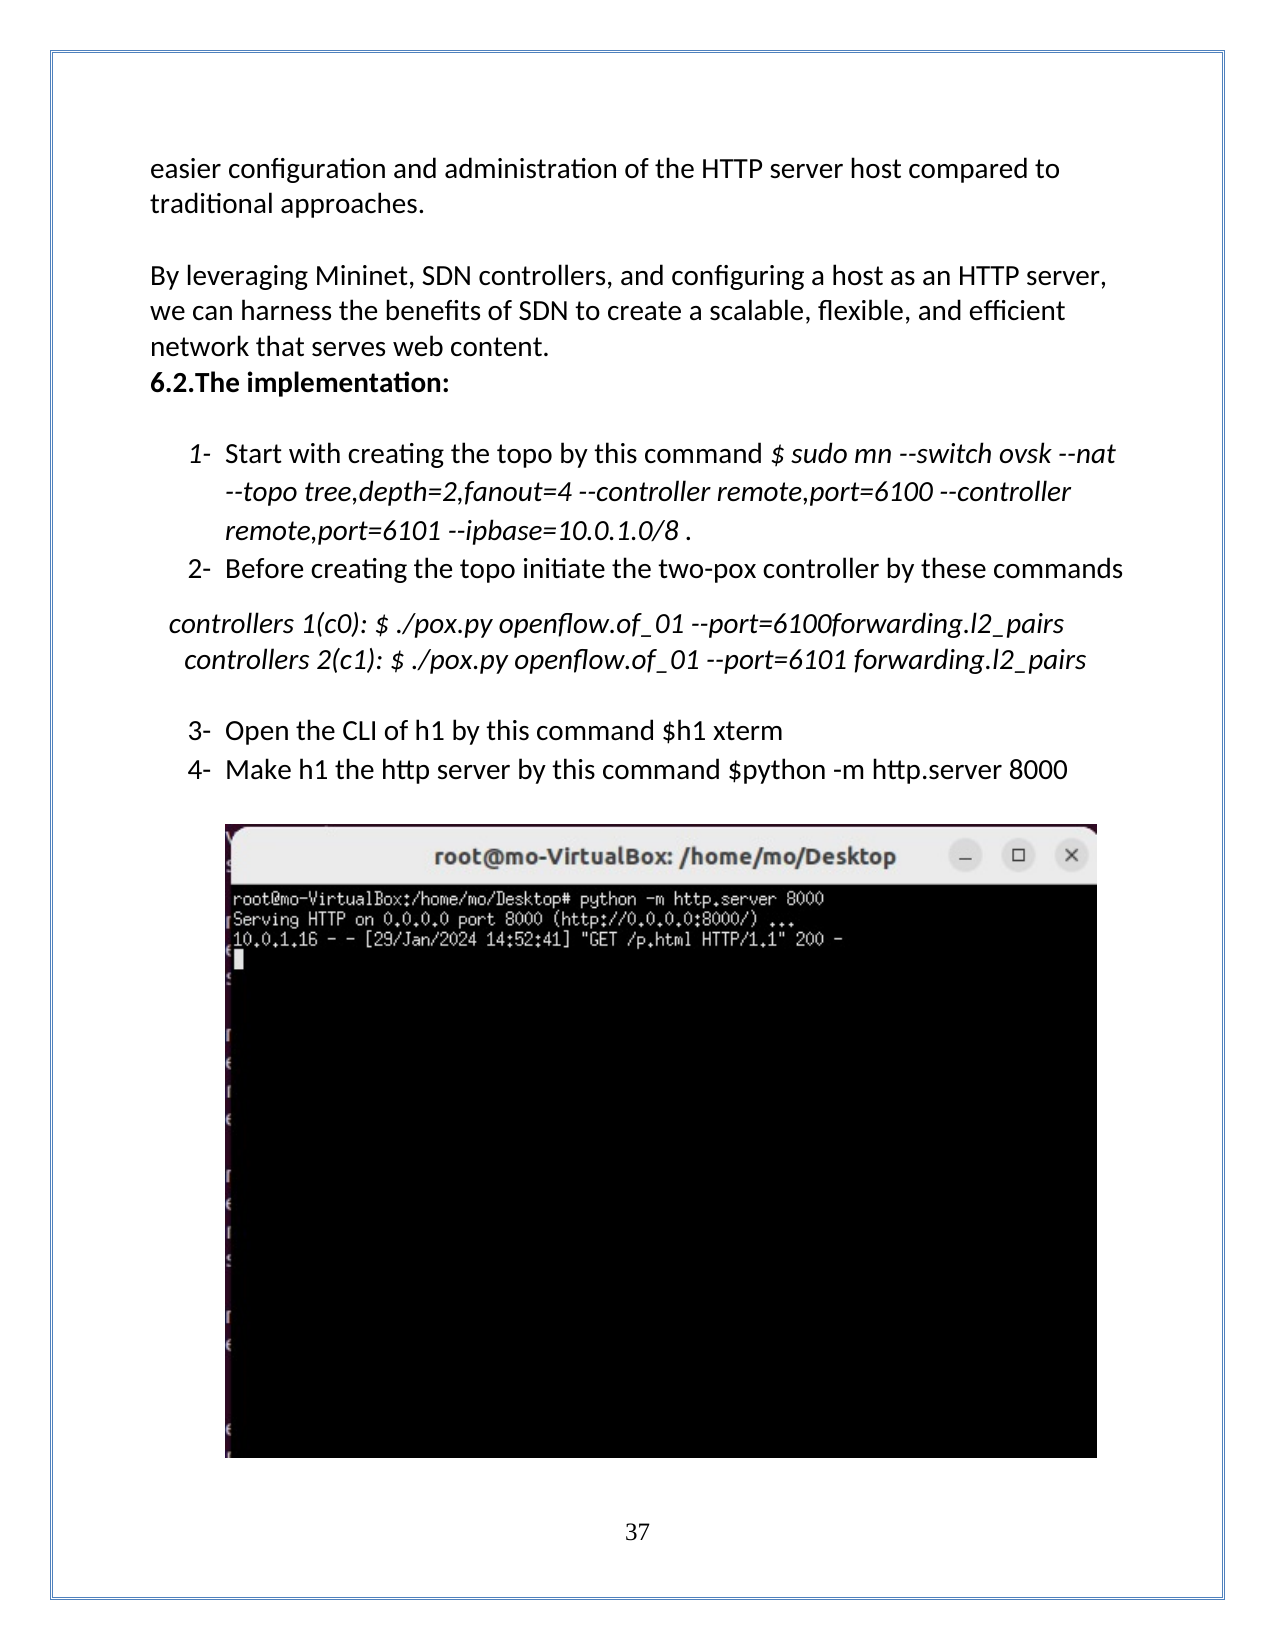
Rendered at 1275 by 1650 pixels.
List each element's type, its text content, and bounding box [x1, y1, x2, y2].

text controllers 1(c0): $ ./pox.py openflow.of_01 --port=6100forwarding.l2_pairs [150, 605, 1087, 641]
list Start with creating the topo by this command $ sudo mn --switch ovsk --nat --topo tree,depth=2,fanout=4 --controller remote,port=6100 --controller remote,port=6101 --ipbase=10.0.1.0/8 . [187, 435, 1125, 547]
text 6.2.The implementation: [150, 364, 1125, 399]
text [150, 150, 1125, 221]
text controllers 2(c1): $ ./pox.py openflow.of_01 --port=6101 forwarding.l2_pairs [150, 641, 1125, 677]
text By leveraging Mininet, SDN controllers, and configuring a host as an HTTP server, we can harness the benefits of SDN to create a scalable, flexible, and efficient network that serves web content. [150, 257, 1125, 364]
list Open the CLI of h1 by this command $h1 xterm [187, 712, 1125, 748]
list Before creating the topo initiate the two-pox controller by these commands [187, 550, 1125, 586]
picture [225, 824, 1097, 1458]
list Make h1 the http server by this command $python -m http.server 8000 [187, 751, 1125, 786]
